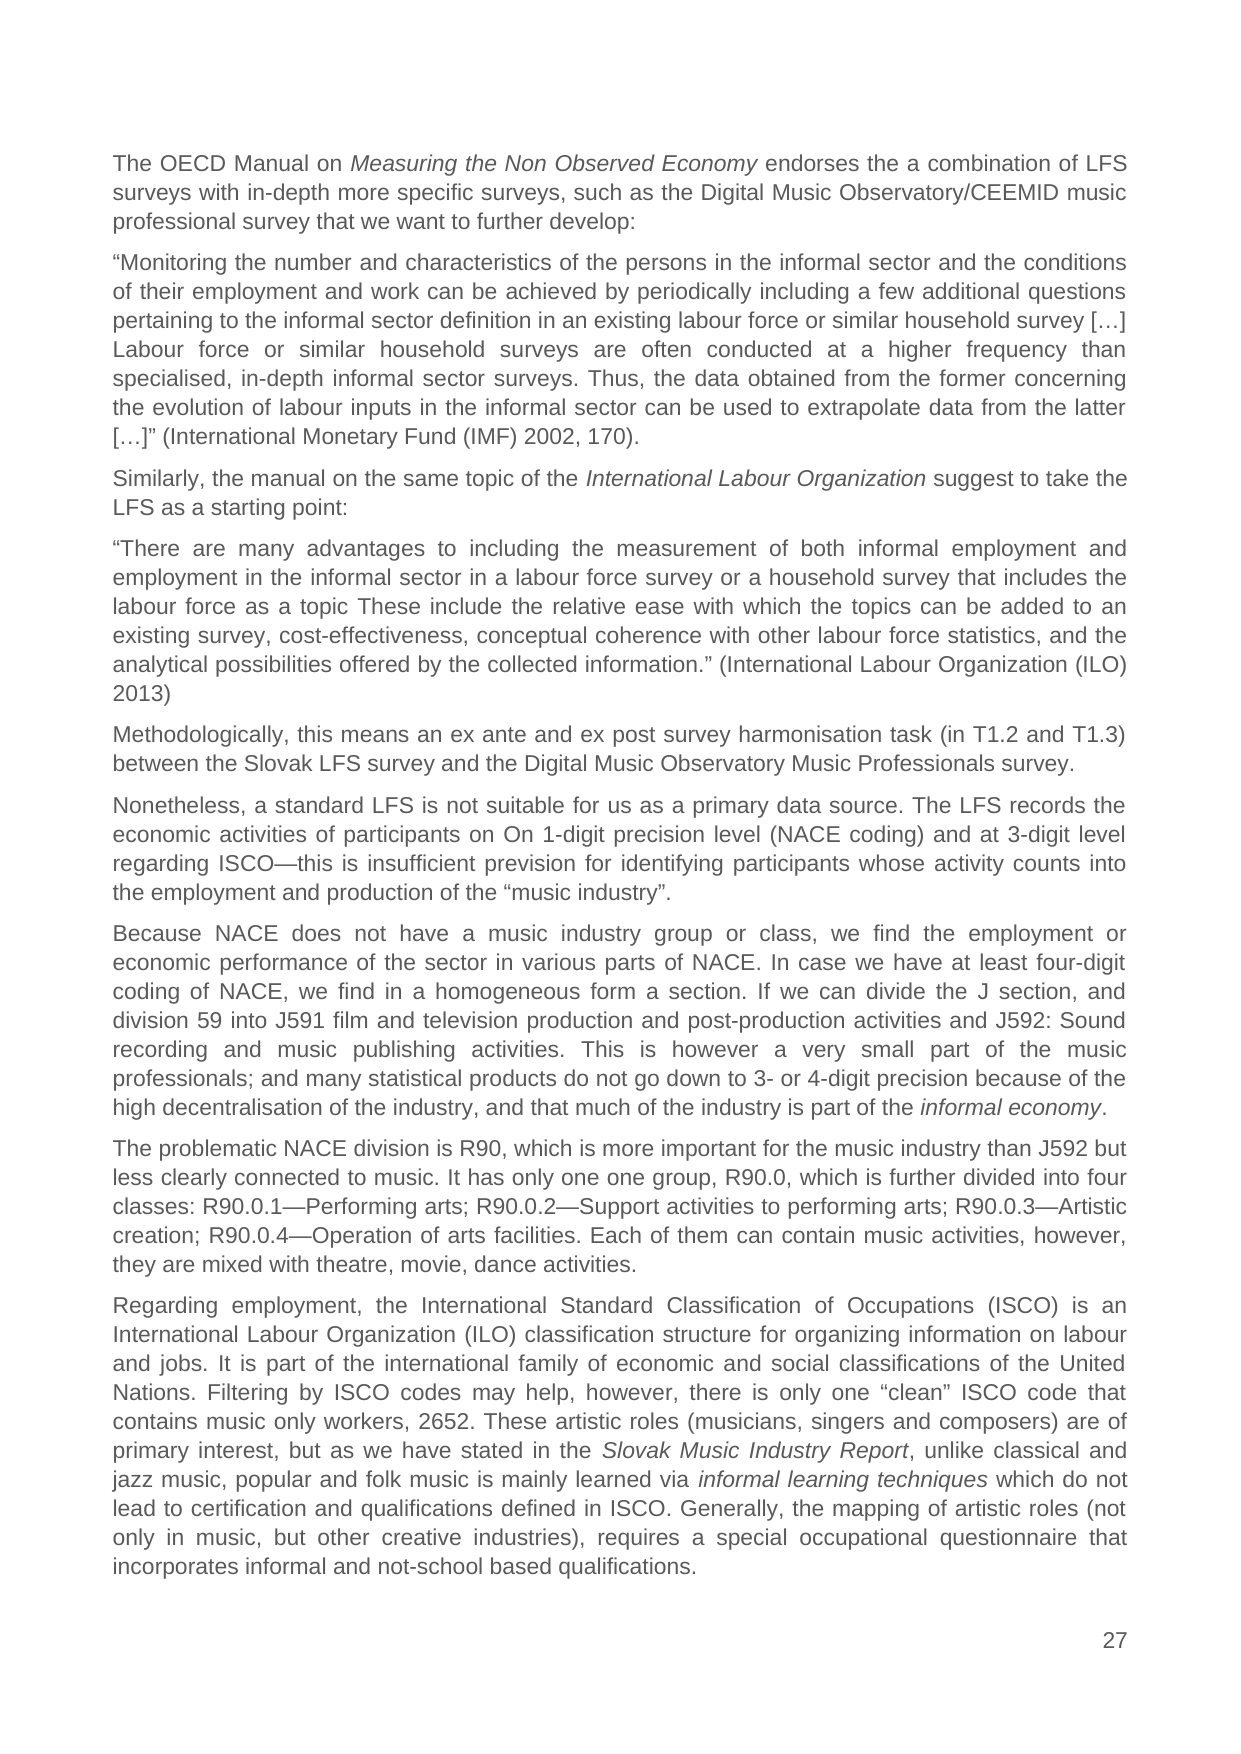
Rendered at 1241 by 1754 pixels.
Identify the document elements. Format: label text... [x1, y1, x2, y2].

text Nonetheless, a standard LFS is not suitable for us as a primary data source. The LFS records the economic activities of participants on On 1-digit precision level (NACE coding) and at 3-digit level regarding ISCO—this is insufficient prevision for identifying participants whose activity counts into the employment and production of the “music industry”. [112, 792, 1128, 905]
text “There are many advantages to including the measurement of both informal employment and employment in the informal sector in a labour force survey or a household survey that includes the labour force as a topic These include the relative ease with which the topics can be added to an existing survey, cost-effectiveness, conceptual coherence with other labour force statistics, and the analytical possibilities offered by the collected information.” (International Labour Organization (ILO) 2013) [112, 535, 1128, 706]
text The OECD Manual on Measuring the Non Observed Economy endorses the a combination of LFS surveys with in-depth more specific surveys, such as the Digital Music Observatory/CEEMID music professional survey that we want to further develop: [112, 150, 1128, 234]
text Similarly, the manual on the same topic of the International Labour Organization suggest to take the LFS as a starting point: [112, 464, 1128, 520]
text The problematic NACE division is R90, which is more important for the music industry than J592 but less clearly connected to music. It has only one one group, R90.0, which is further divided into four classes: R90.0.1—Performing arts; R90.0.2—Support activities to performing arts; R90.0.3—Artistic creation; R90.0.4—Operation of arts facilities. Each of them can contain music activities, however, they are mixed with theatre, movie, dance activities. [112, 1135, 1128, 1277]
text “Monitoring the number and characteristics of the persons in the informal sector and the conditions of their employment and work can be achieved by periodically including a few additional questions pertaining to the informal sector definition in an existing labour force or similar household survey […] Labour force or similar household surveys are often conducted at a higher frequency than specialised, in-depth informal sector surveys. Thus, the data obtained from the former concerning the evolution of labour inputs in the informal sector can be used to extrapolate data from the latter […]” (International Monetary Fund (IMF) 2002, 170). [112, 249, 1128, 449]
text Methodologically, this means an ex ante and ex post survey harmonisation task (in T1.2 and T1.3) between the Slovak LFS survey and the Digital Music Observatory Music Professionals survey. [112, 721, 1128, 777]
text Because NACE does not have a music industry group or class, we find the employment or economic performance of the sector in various parts of NACE. In case we have at least four-digit coding of NACE, we find in a homogeneous form a section. If we can divide the J section, and division 59 into J591 film and television production and post-production activities and J592: Sound recording and music publishing activities. This is however a very small part of the music professionals; and many statistical products do not go down to 3- or 4-digit precision because of the high decentralisation of the industry, and that much of the industry is part of the informal economy. [112, 920, 1128, 1120]
text Regarding employment, the International Standard Classification of Occupations (ISCO) is an International Labour Organization (ILO) classification structure for organizing information on labour and jobs. It is part of the international family of economic and social classifications of the United Nations. Filtering by ISCO codes may help, however, there is only one “clean” ISCO code that contains music only workers, 2652. These artistic roles (musicians, singers and composers) are of primary interest, but as we have stated in the Slovak Music Industry Report, unlike classical and jazz music, popular and folk music is mainly learned via informal learning techniques which do not lead to certification and qualifications defined in ISCO. Generally, the mapping of artistic roles (not only in music, but other creative industries), requires a special occupational questionnaire that incorporates informal and not-school based qualifications. [112, 1292, 1128, 1579]
